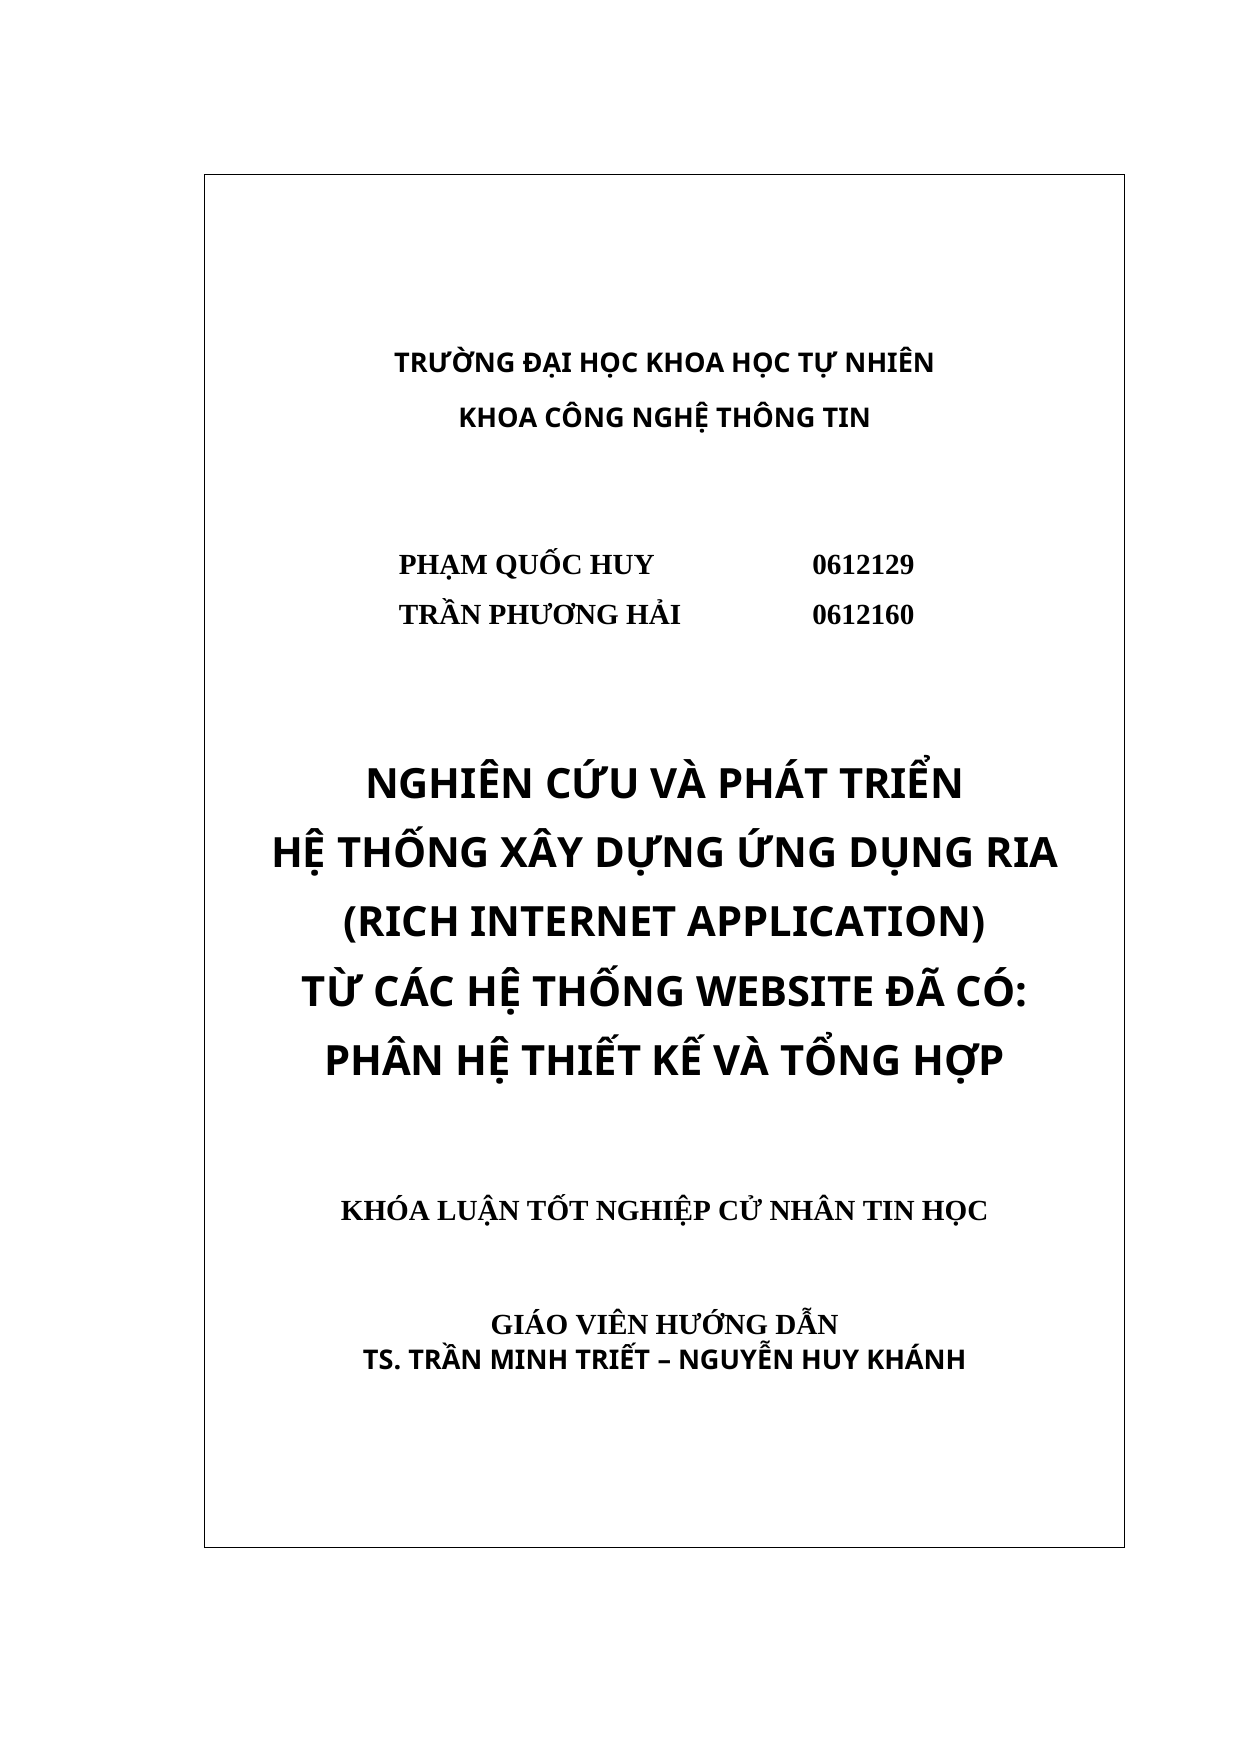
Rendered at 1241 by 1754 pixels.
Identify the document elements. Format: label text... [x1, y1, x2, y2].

text TRƯỜNG ĐẠI HỌC KHOA HỌC TỰ NHIÊN [207, 343, 1122, 380]
text TỪ CÁC HỆ THỐNG WEBSITE ĐÃ CÓ: [207, 961, 1122, 1018]
text KHOA CÔNG NGHỆ THÔNG TIN [207, 398, 1122, 435]
text TS. TRẦN MINH TRIẾT – NGUYỄN HUY KHÁNH [207, 1341, 1122, 1377]
text (RICH INTERNET APPLICATION) [207, 892, 1122, 949]
text NGHIÊN CỨU VÀ PHÁT TRIỂN [207, 753, 1122, 810]
text GIÁO VIÊN HƯỚNG DẪN [207, 1307, 1122, 1341]
text PHÂN HỆ THIẾT KẾ VÀ TỔNG HỢP [207, 1031, 1122, 1087]
text TRẦN PHƯƠNG HẢI 0612160 [207, 597, 1122, 631]
text KHÓA LUẬN TỐT NGHIỆP CỬ NHÂN TIN HỌC [207, 1193, 1122, 1227]
text HỆ THỐNG XÂY DỰNG ỨNG DỤNG RIA [207, 823, 1122, 879]
text PHẠM QUỐC HUY 0612129 [207, 547, 1122, 581]
